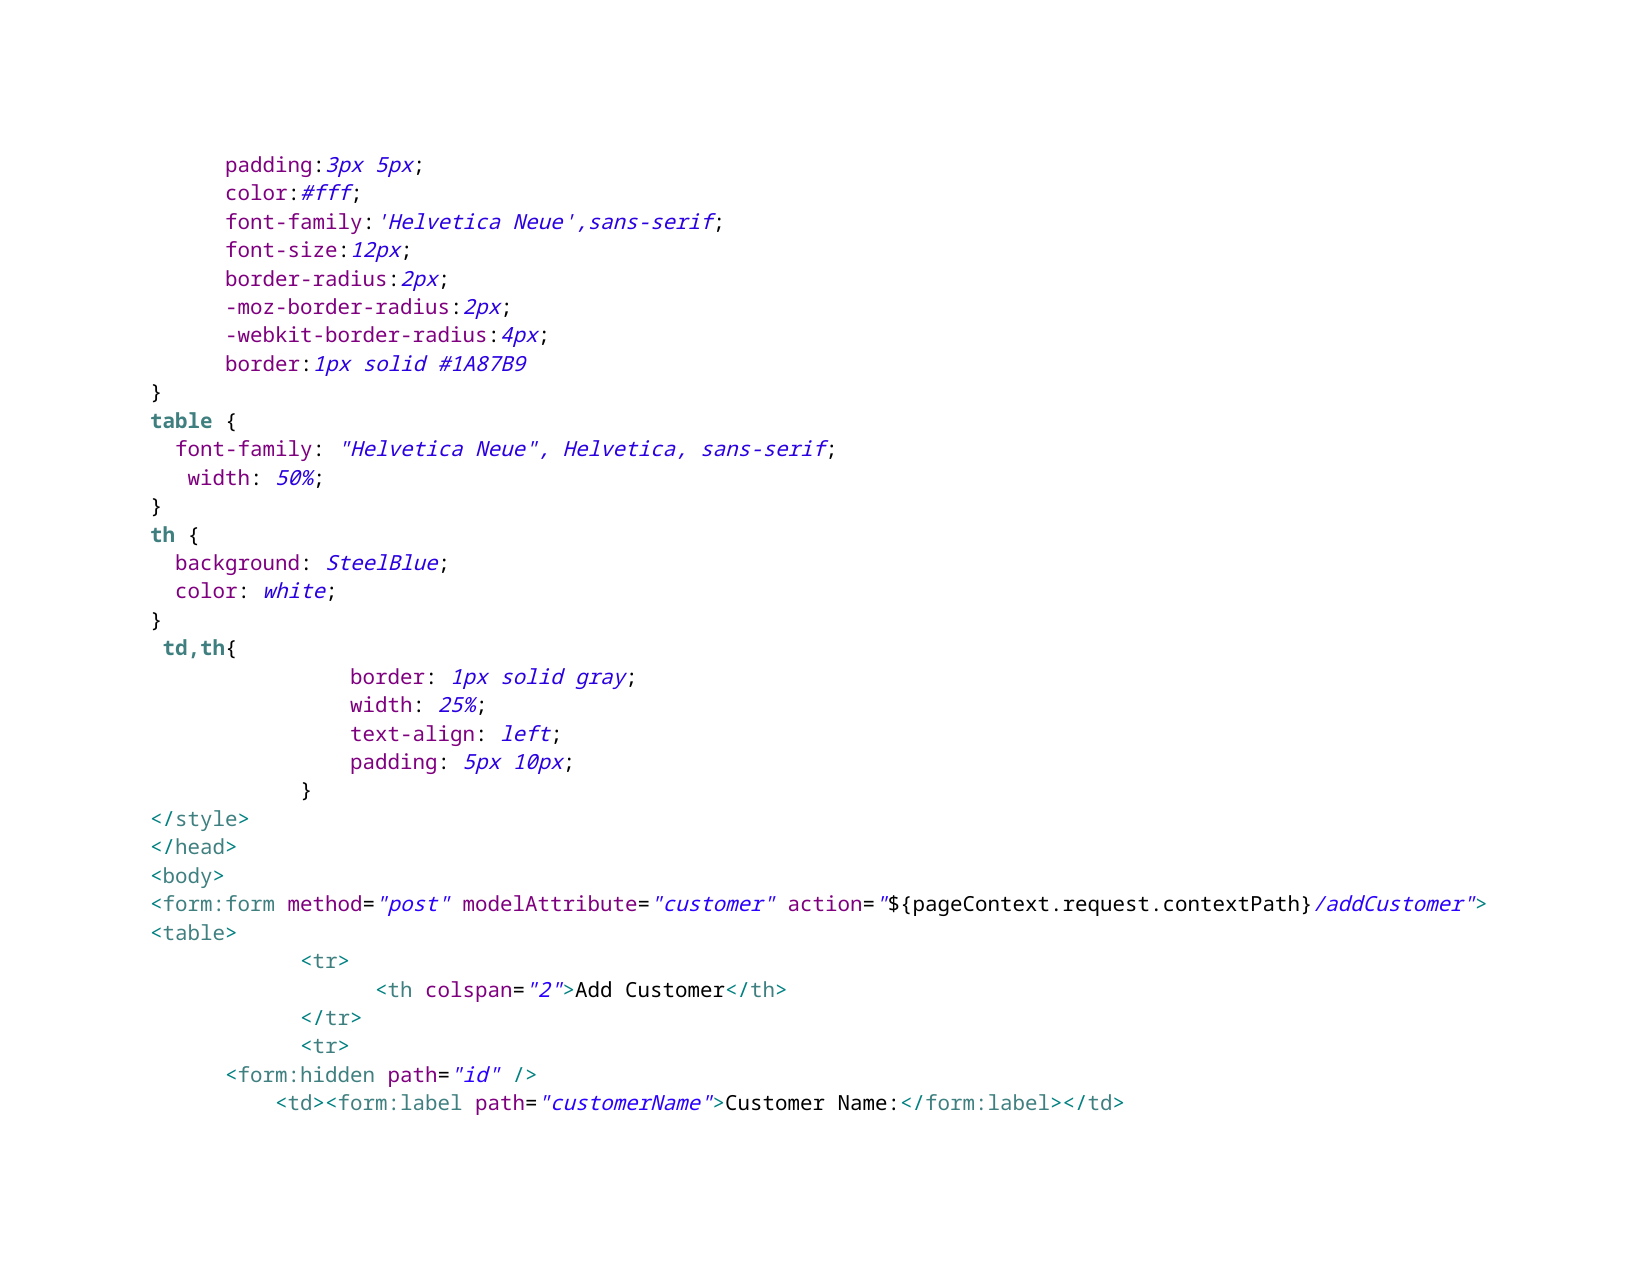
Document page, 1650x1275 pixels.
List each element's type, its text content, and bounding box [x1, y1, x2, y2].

text color:#fff; [150, 178, 1500, 207]
text } [150, 776, 1500, 804]
text -webkit-border-radius:4px; [150, 321, 1500, 349]
text <th colspan="2">Add Customer</th> [150, 975, 1500, 1003]
text <form:hidden path="id" /> [150, 1060, 1500, 1088]
text font-family:'Helvetica Neue',sans-serif; [150, 207, 1500, 235]
text } [150, 377, 1500, 406]
text th { [150, 520, 1500, 548]
text font-family: "Helvetica Neue", Helvetica, sans-serif; [150, 434, 1500, 463]
text table { [150, 406, 1500, 434]
text <table> [150, 918, 1500, 946]
text <tr> [150, 946, 1500, 975]
text <td><form:label path="customerName">Customer Name:</form:label></td> [150, 1088, 1500, 1117]
text </head> [150, 832, 1500, 861]
text <tr> [150, 1032, 1500, 1060]
text } [150, 491, 1500, 520]
text padding:3px 5px; [150, 150, 1500, 178]
text } [150, 605, 1500, 633]
text text-align: left; [150, 719, 1500, 747]
text td,th{ [150, 633, 1500, 662]
text font-size:12px; [150, 235, 1500, 264]
text <body> [150, 861, 1500, 889]
text padding: 5px 10px; [150, 747, 1500, 776]
text -moz-border-radius:2px; [150, 292, 1500, 321]
text </style> [150, 804, 1500, 832]
text border-radius:2px; [150, 264, 1500, 292]
text background: SteelBlue; [150, 548, 1500, 577]
text border:1px solid #1A87B9 [150, 349, 1500, 377]
text width: 50%; [150, 463, 1500, 491]
text </tr> [150, 1003, 1500, 1032]
text border: 1px solid gray; [150, 662, 1500, 690]
text color: white; [150, 577, 1500, 605]
text width: 25%; [150, 690, 1500, 719]
text <form:form method="post" modelAttribute="customer" action="${pageContext.request.contextPath}/addCustomer"> [150, 889, 1500, 918]
